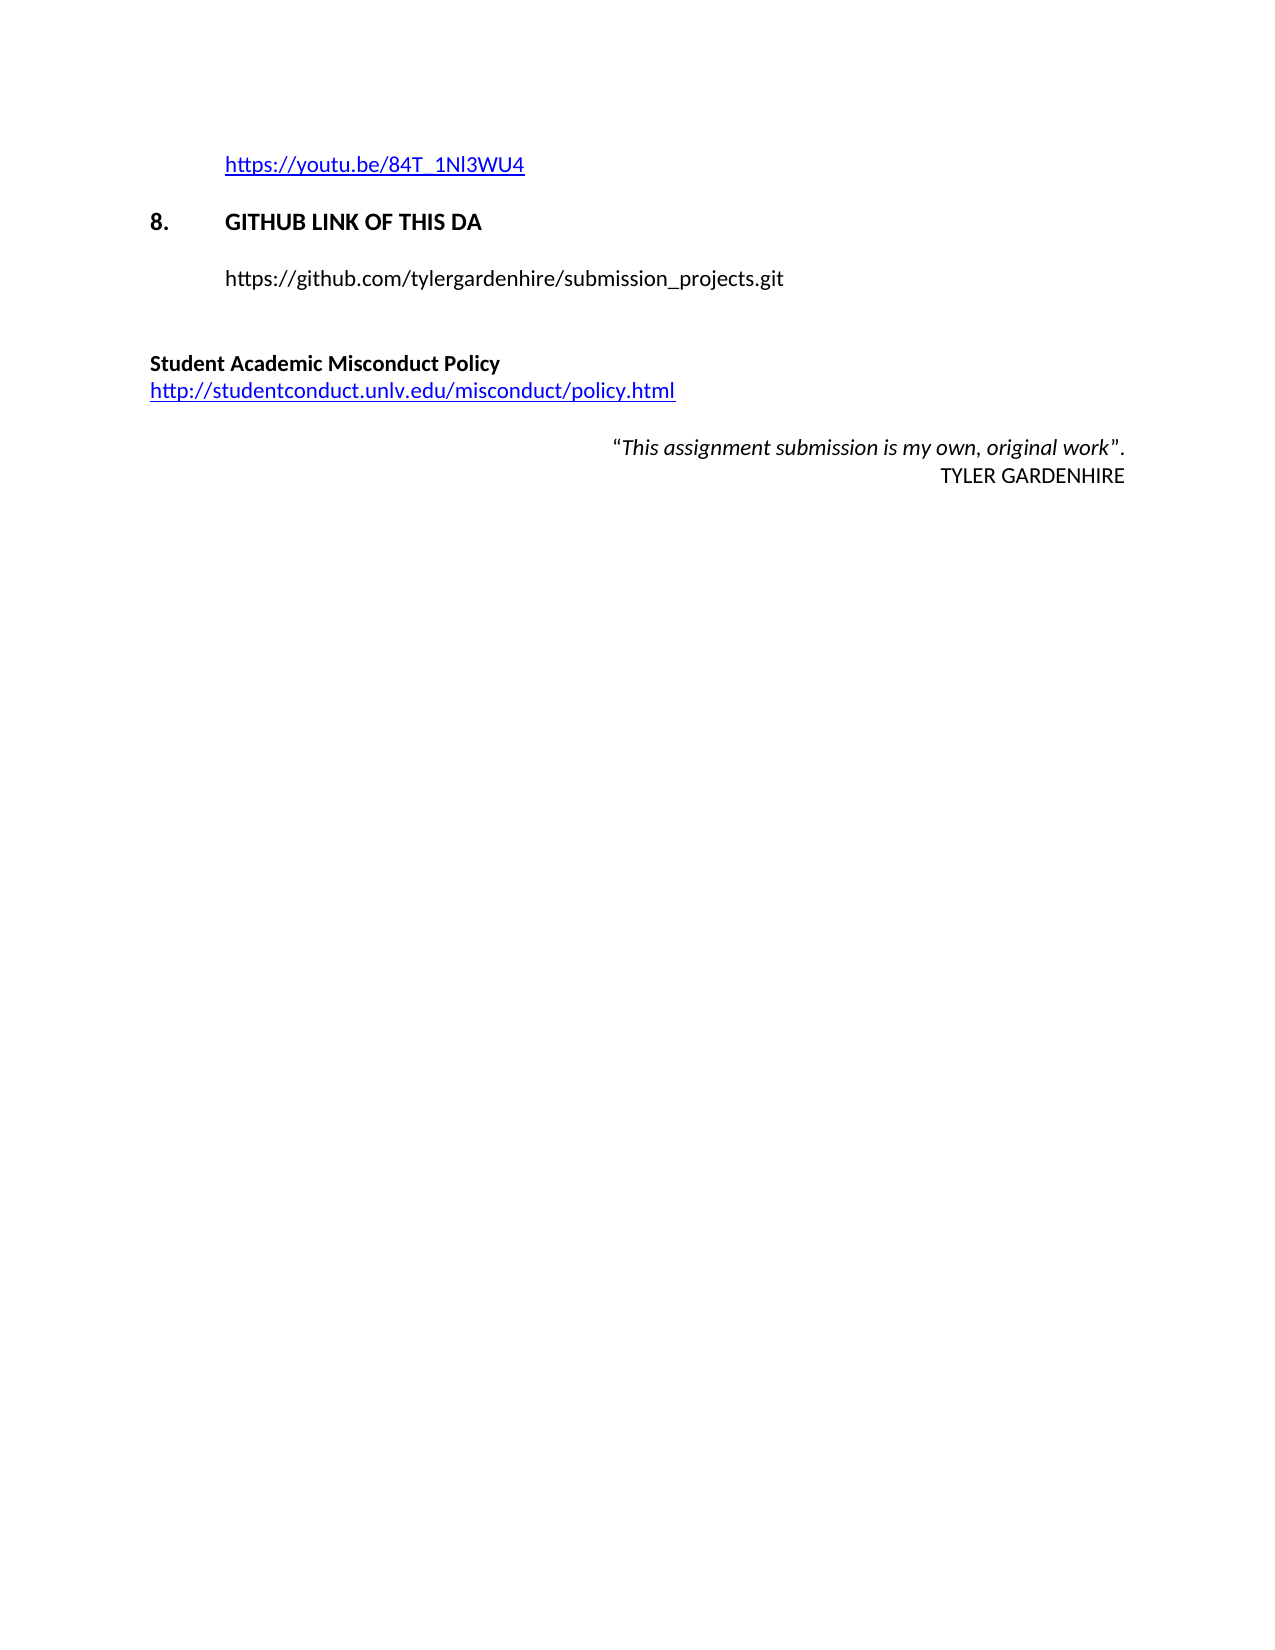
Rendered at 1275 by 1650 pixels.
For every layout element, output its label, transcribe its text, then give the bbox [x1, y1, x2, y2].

text “This assignment submission is my own, original work”. [150, 433, 1125, 461]
text TYLER GARDENHIRE [150, 461, 1125, 489]
text https://youtu.be/84T_1Nl3WU4 [150, 150, 1125, 178]
text http://studentconduct.unlv.edu/misconduct/policy.html [150, 377, 1125, 405]
text Student Academic Misconduct Policy [150, 349, 1125, 377]
list GITHUB LINK OF THIS DA [150, 206, 1125, 237]
text https://github.com/tylergardenhire/submission_projects.git [225, 264, 1125, 293]
